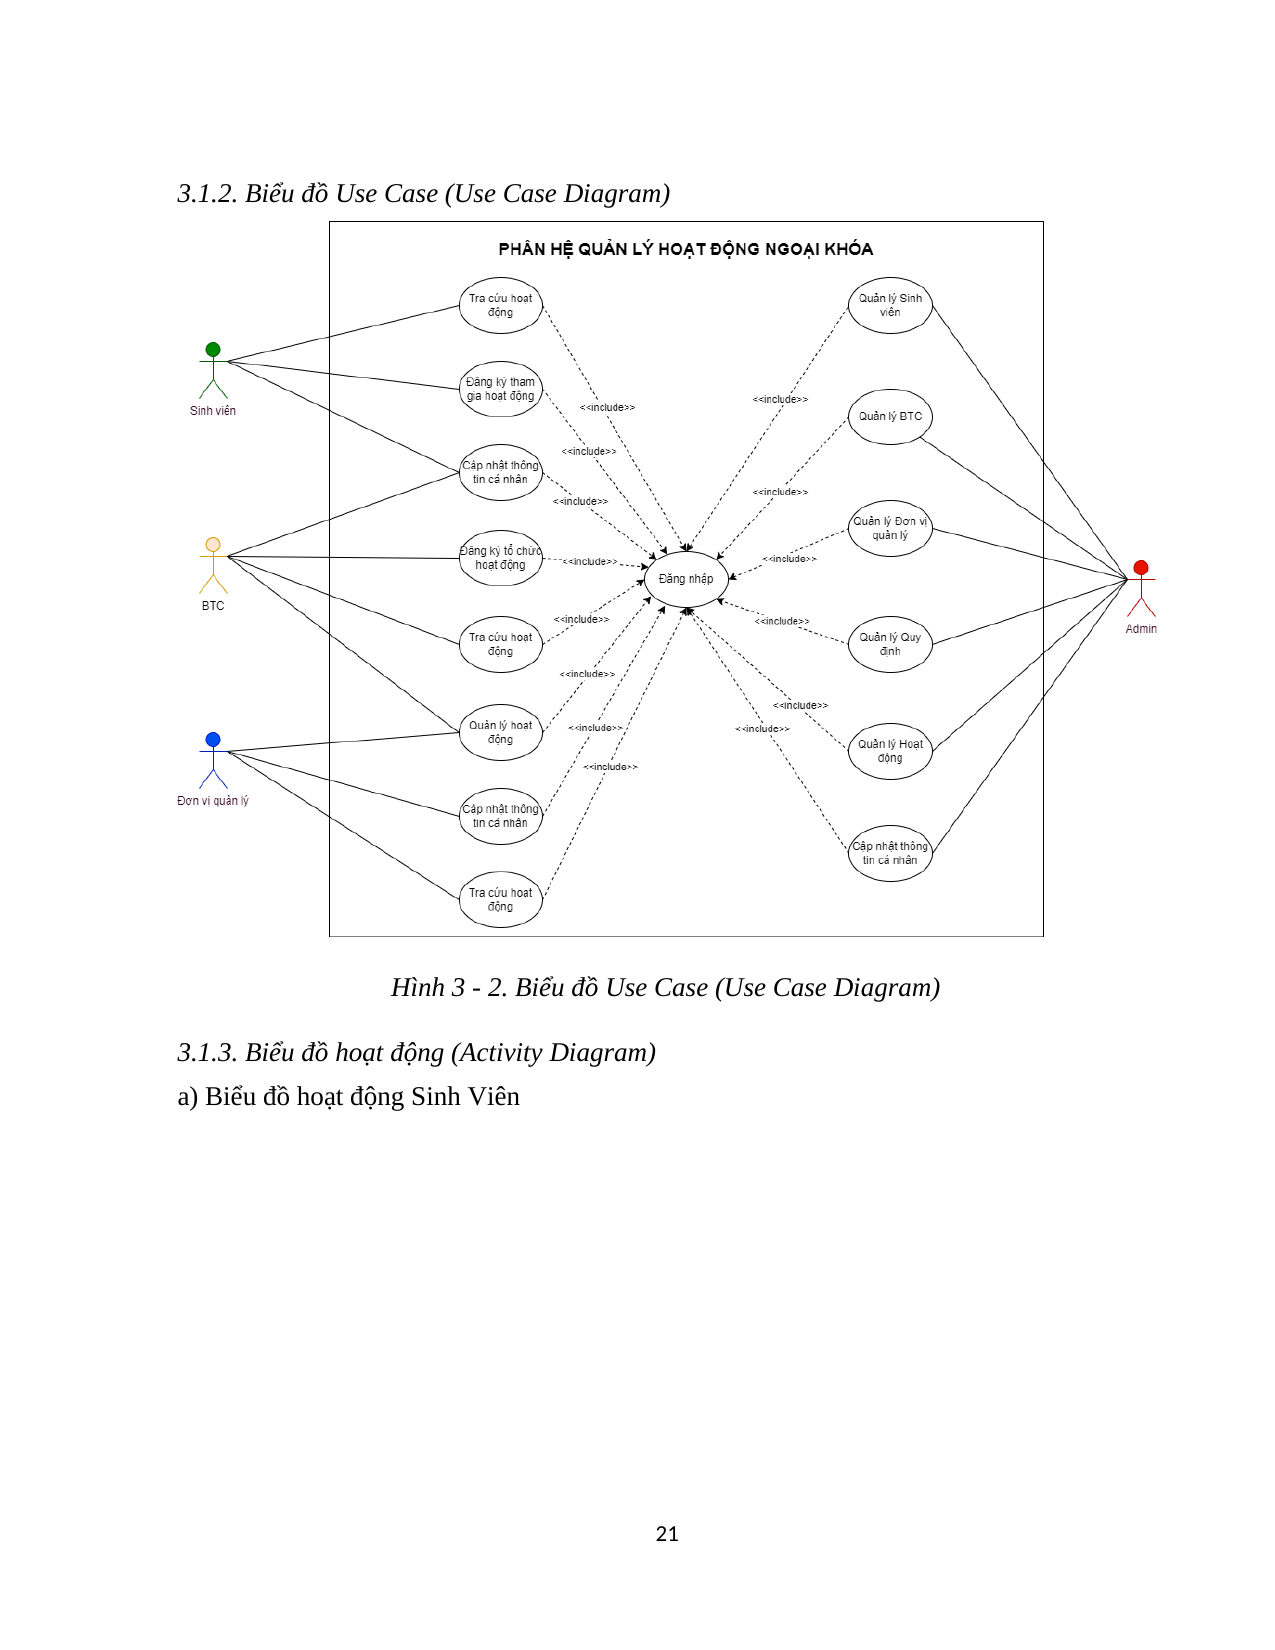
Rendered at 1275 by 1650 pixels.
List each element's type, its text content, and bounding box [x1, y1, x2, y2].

subtitle 3.1.3. Biểu đồ hoạt động (Activity Diagram) [177, 1036, 1157, 1067]
text a) Biểu đồ hoạt động Sinh Viên [177, 1080, 1157, 1111]
picture [177, 221, 1157, 937]
text Hình 3 - 2. Biểu đồ Use Case (Use Case Diagram) [177, 971, 1157, 1002]
subtitle 3.1.2. Biểu đồ Use Case (Use Case Diagram) [177, 177, 1157, 208]
